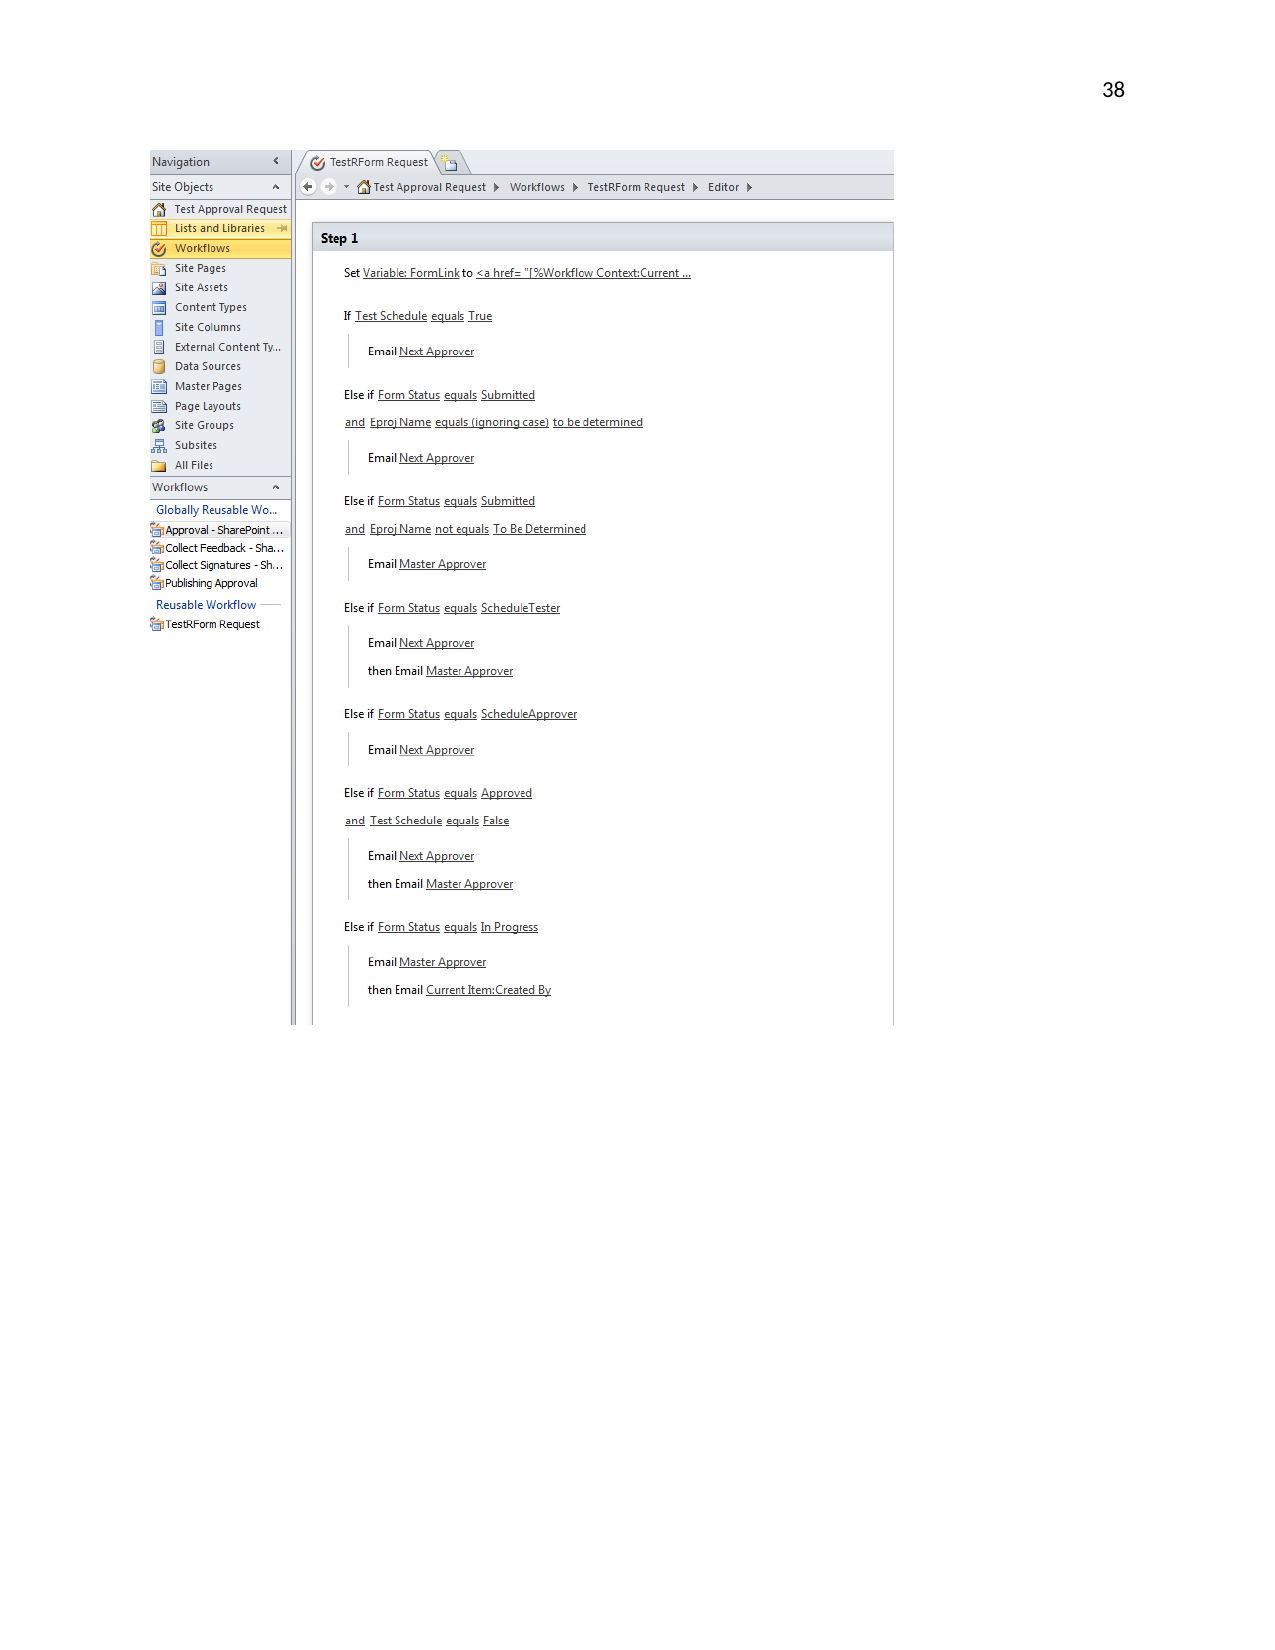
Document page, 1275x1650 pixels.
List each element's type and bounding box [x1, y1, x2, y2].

picture [150, 150, 894, 1025]
